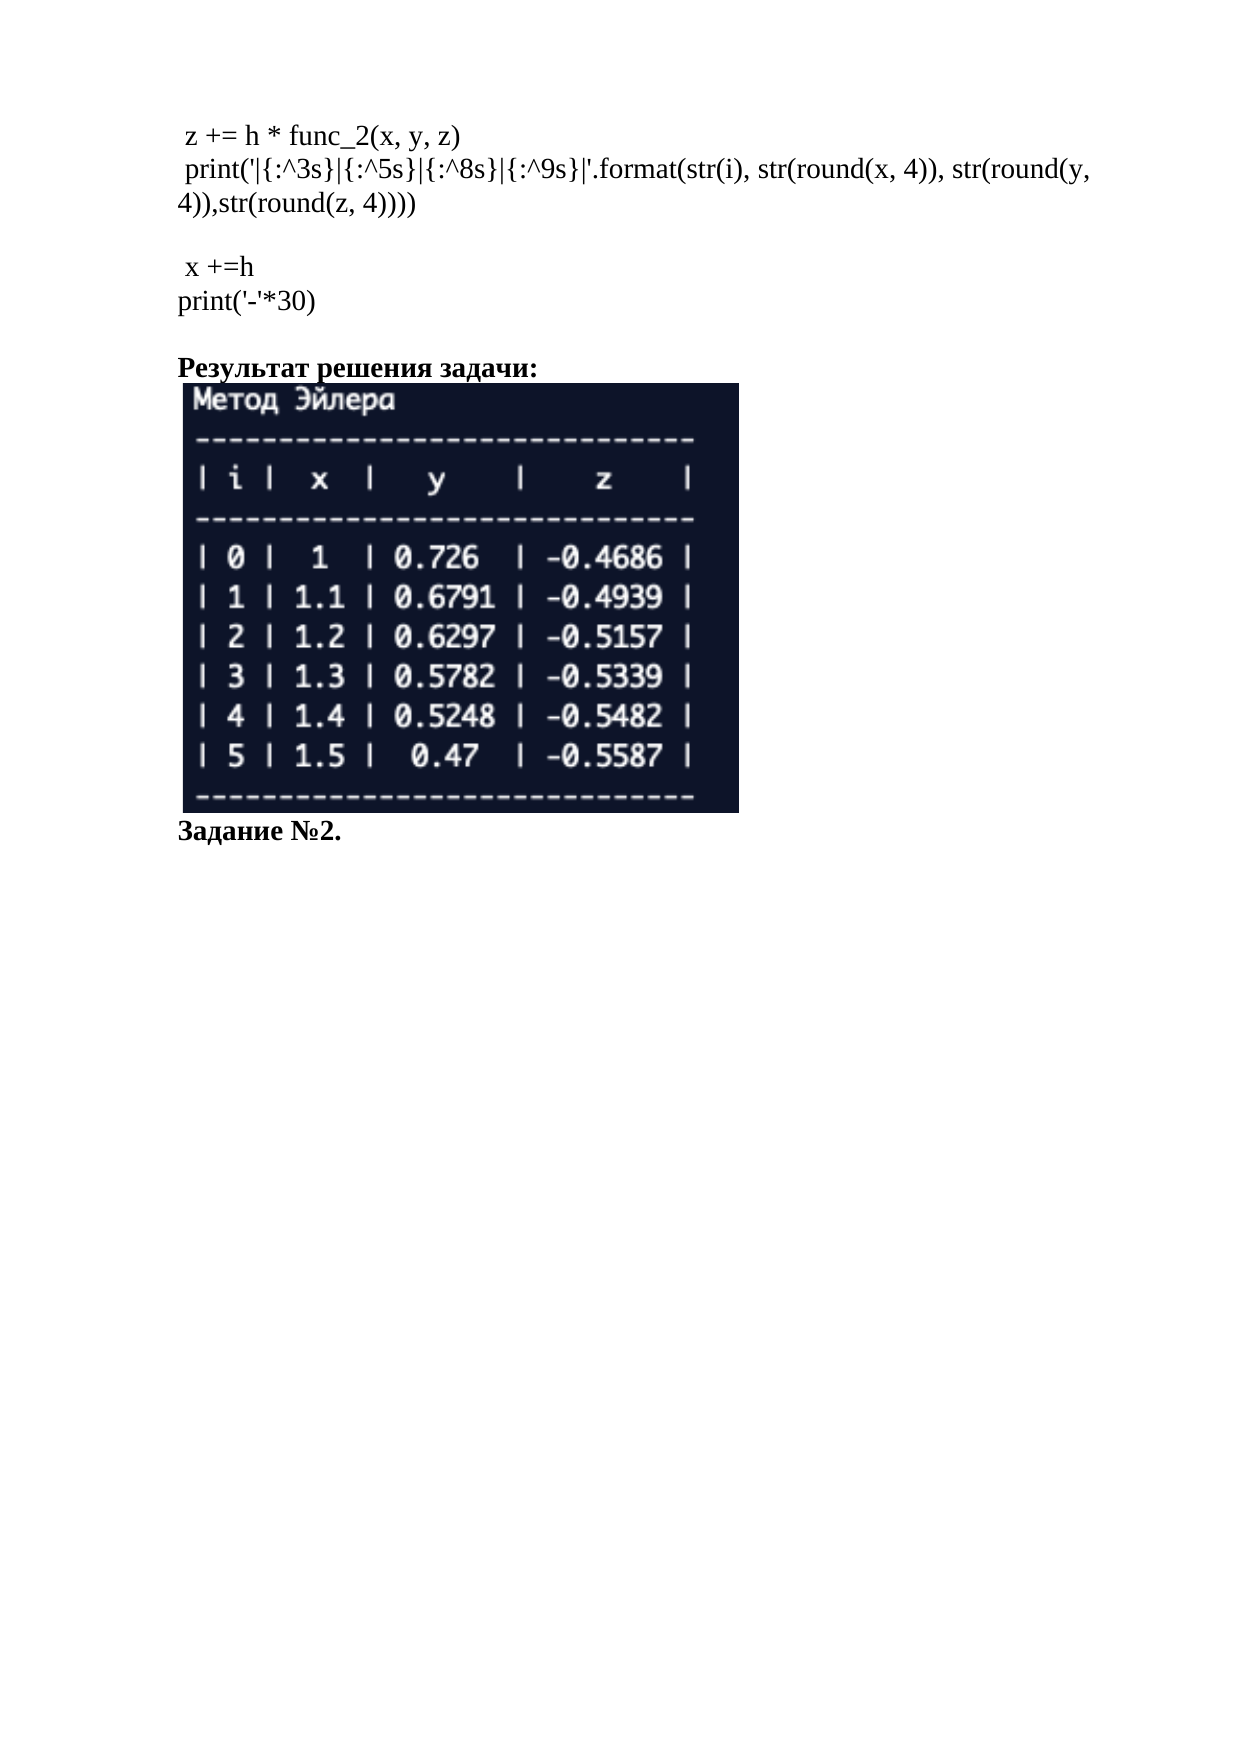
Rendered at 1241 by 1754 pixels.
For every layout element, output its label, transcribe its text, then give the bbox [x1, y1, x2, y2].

text print('|{:^3s}|{:^5s}|{:^8s}|{:^9s}|'.format(str(i), str(round(x, 4)), str(round(y, 4)),str(round(z, 4)))) [177, 152, 1152, 219]
picture [182, 383, 739, 813]
text print('-'*30) [177, 283, 1152, 316]
text Результат решения задачи: [177, 350, 1152, 383]
text x +=h [177, 249, 1152, 283]
text Задание №2. [177, 813, 1152, 846]
text z += h * func_2(x, y, z) [177, 118, 1152, 152]
